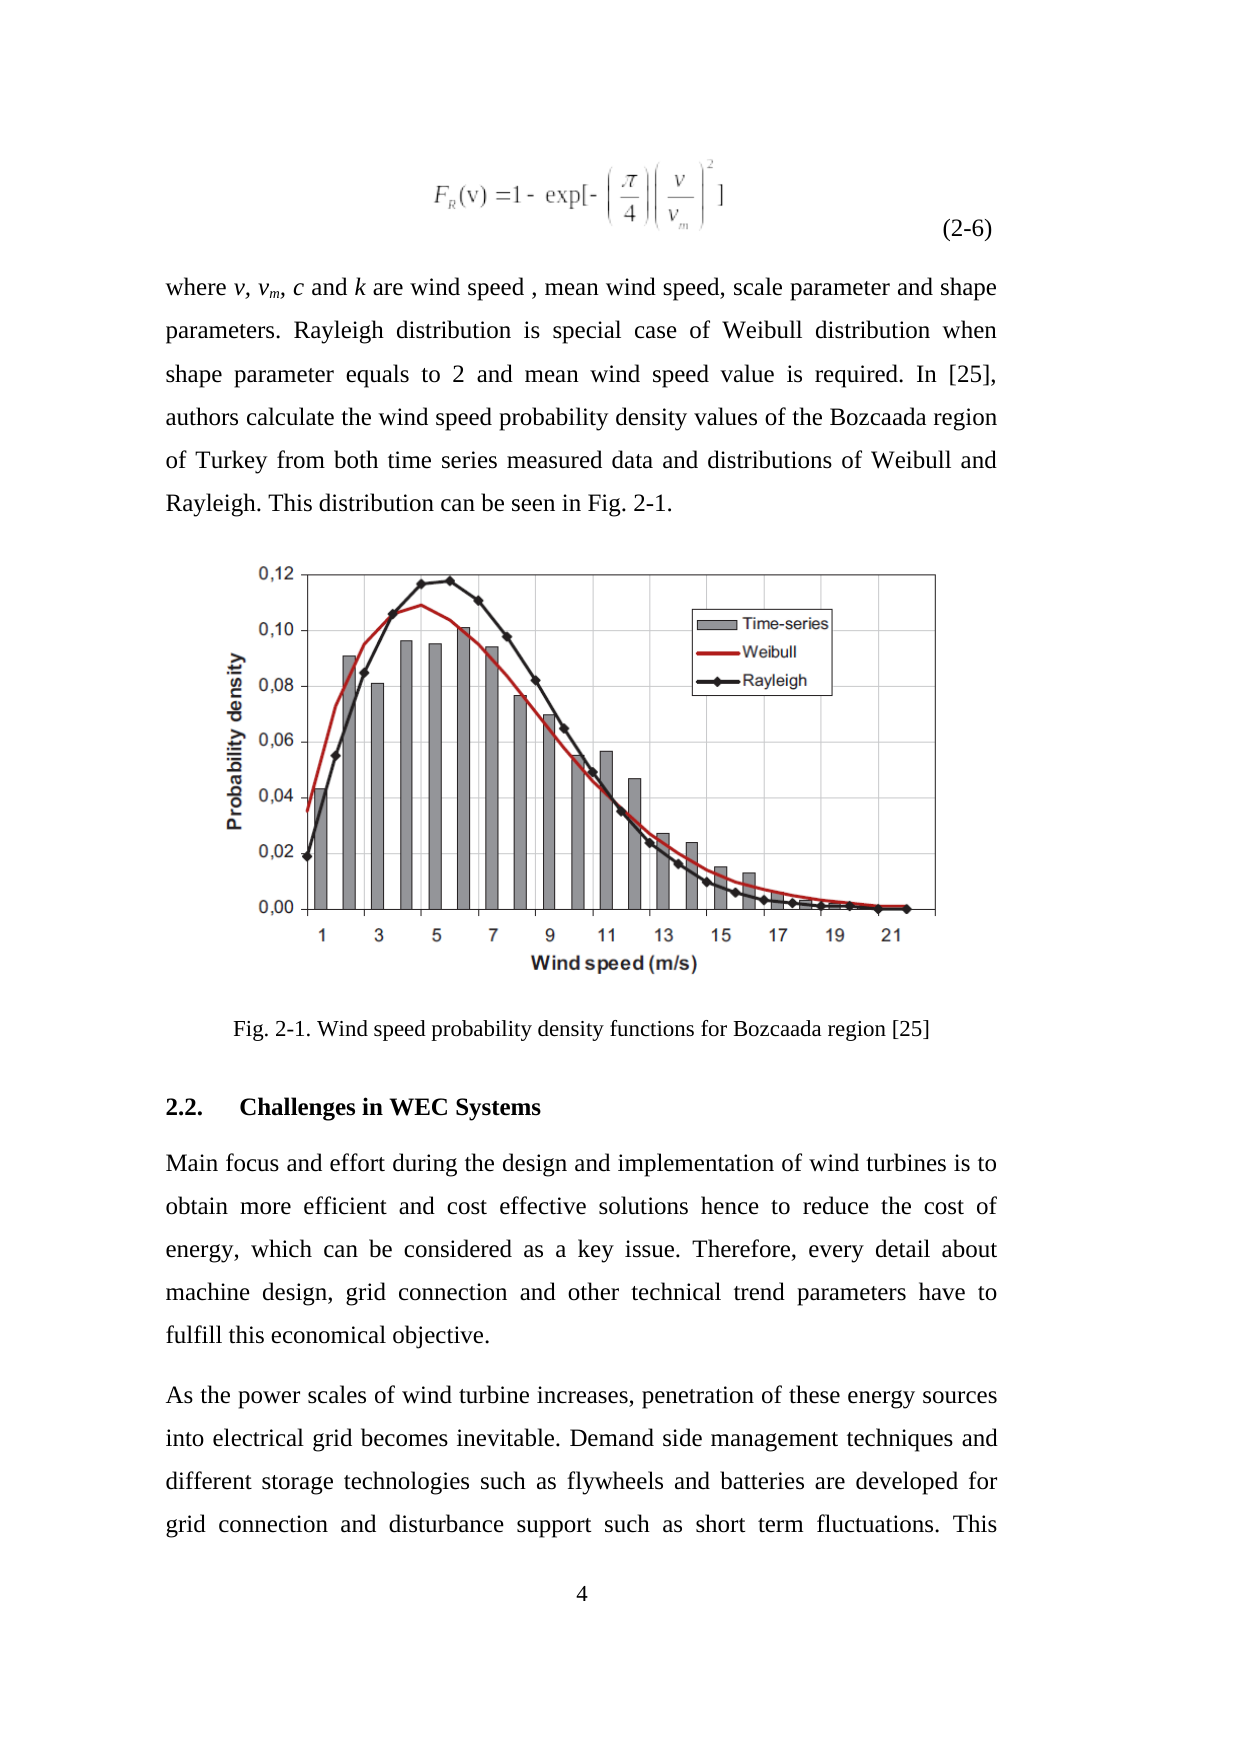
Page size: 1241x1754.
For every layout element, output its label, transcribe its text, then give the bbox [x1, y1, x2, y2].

subtitle Challenges in WEC Systems [165, 1092, 998, 1121]
text Fig. 2-1. Wind speed probability density functions for Bozcaada region [25] [165, 1015, 998, 1041]
text (2-6) [165, 153, 998, 241]
picture [214, 547, 950, 985]
text Main focus and effort during the design and implementation of wind turbines is to obtain more efficient and cost effective solutions hence to reduce the cost of energy, which can be considered as a key issue. Therefore, every detail about machine design, grid connection and other technical trend parameters have to fulfill this economical objective. [165, 1148, 998, 1349]
text where v, vm, c and k are wind speed , mean wind speed, scale parameter and shape parameters. Rayleigh distribution is special case of Weibull distribution when shape parameter equals to 2 and mean wind speed value is required. In [25], authors calculate the wind speed probability density values of the Bozcaada region of Turkey from both time series measured data and distributions of Weibull and Rayleigh. This distribution can be seen in Fig. 2-1. [165, 272, 998, 517]
